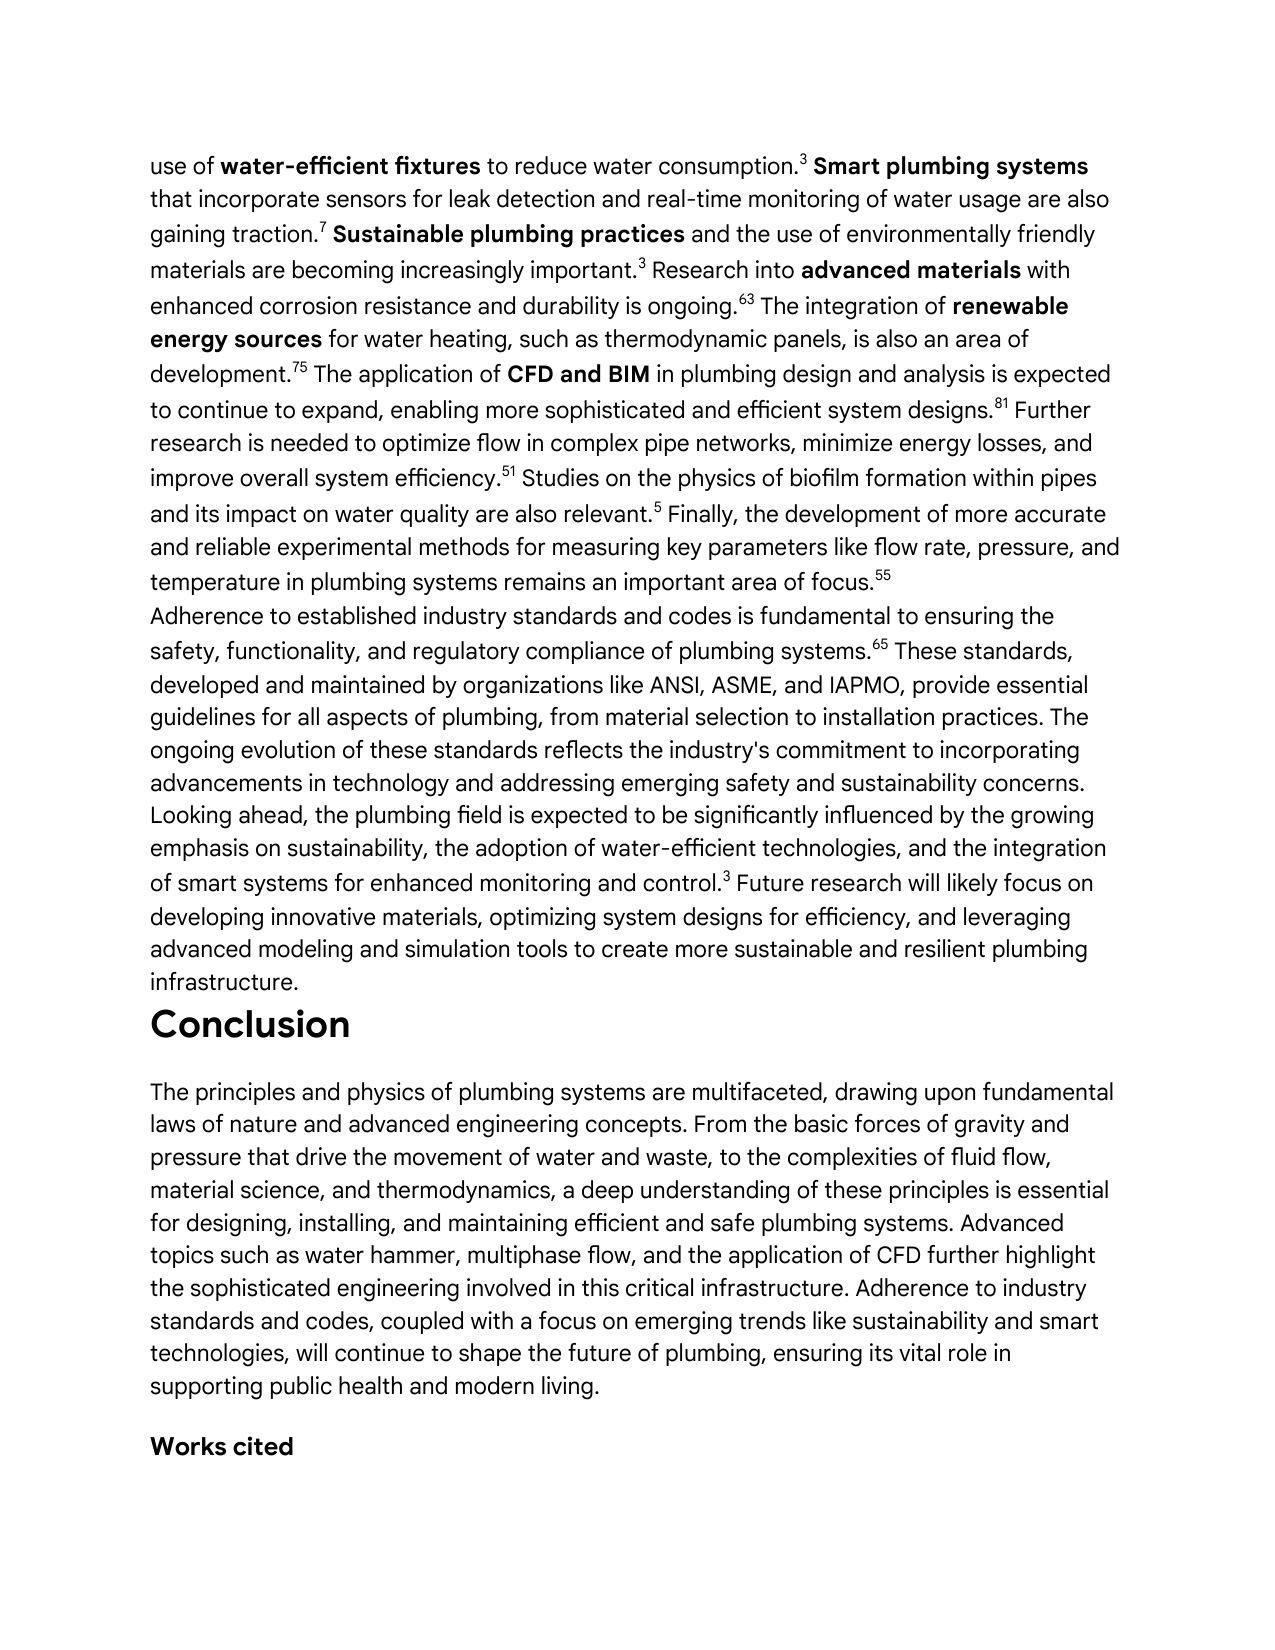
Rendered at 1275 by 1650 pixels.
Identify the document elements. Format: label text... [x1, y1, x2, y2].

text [150, 150, 1125, 598]
text Adherence to established industry standards and codes is fundamental to ensuring the safety, functionality, and regulatory compliance of plumbing systems.65 These standards, developed and maintained by organizations like ANSI, ASME, and IAPMO, provide essential guidelines for all aspects of plumbing, from material selection to installation practices. The ongoing evolution of these standards reflects the industry's commitment to incorporating advancements in technology and addressing emerging safety and sustainability concerns. Looking ahead, the plumbing field is expected to be significantly influenced by the growing emphasis on sustainability, the adoption of water-efficient technologies, and the integration of smart systems for enhanced monitoring and control.3 Future research will likely focus on developing innovative materials, optimizing system designs for efficiency, and leveraging advanced modeling and simulation tools to create more sustainable and resilient plumbing infrastructure. [150, 602, 1125, 997]
subtitle Works cited [150, 1432, 1125, 1463]
text The principles and physics of plumbing systems are multifaceted, drawing upon fundamental laws of nature and advanced engineering concepts. From the basic forces of gravity and pressure that drive the movement of water and waste, to the complexities of fluid flow, material science, and thermodynamics, a deep understanding of these principles is essential for designing, installing, and maintaining efficient and safe plumbing systems. Advanced topics such as water hammer, multiphase flow, and the application of CFD further highlight the sophisticated engineering involved in this critical infrastructure. Adherence to industry standards and codes, coupled with a focus on emerging trends like sustainability and smart technologies, will continue to shape the future of plumbing, ensuring its vital role in supporting public health and modern living. [150, 1078, 1125, 1401]
subtitle Conclusion [150, 1001, 1125, 1048]
